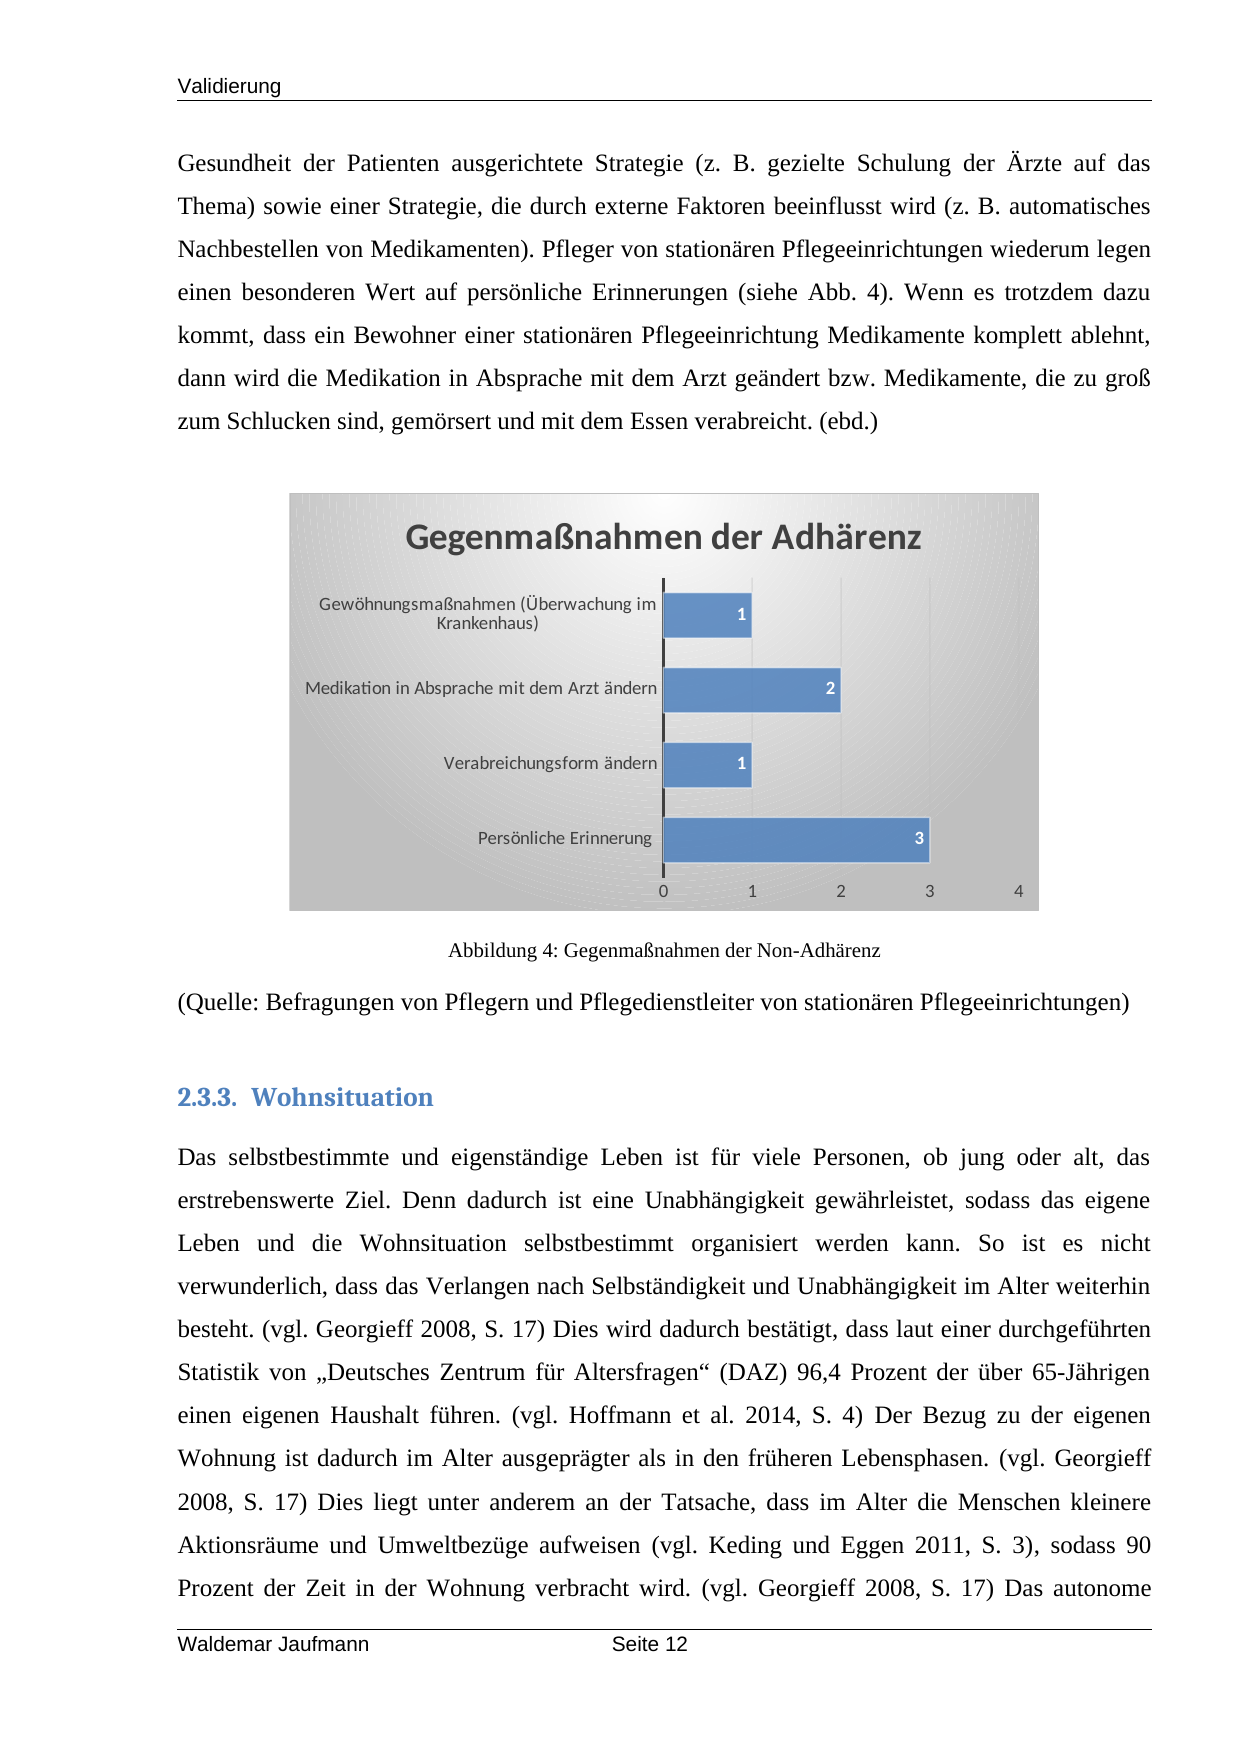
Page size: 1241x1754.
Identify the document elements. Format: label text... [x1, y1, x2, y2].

subtitle Wohnsituation [177, 1079, 1152, 1113]
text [177, 1142, 1152, 1602]
text Abbildung 4: Gegenmaßnahmen der Non-Adhärenz [177, 938, 1152, 962]
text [177, 148, 1152, 435]
text (Quelle: Befragungen von Pflegern und Pflegedienstleiter von stationären Pflegeeinrichtungen) [177, 987, 1152, 1016]
